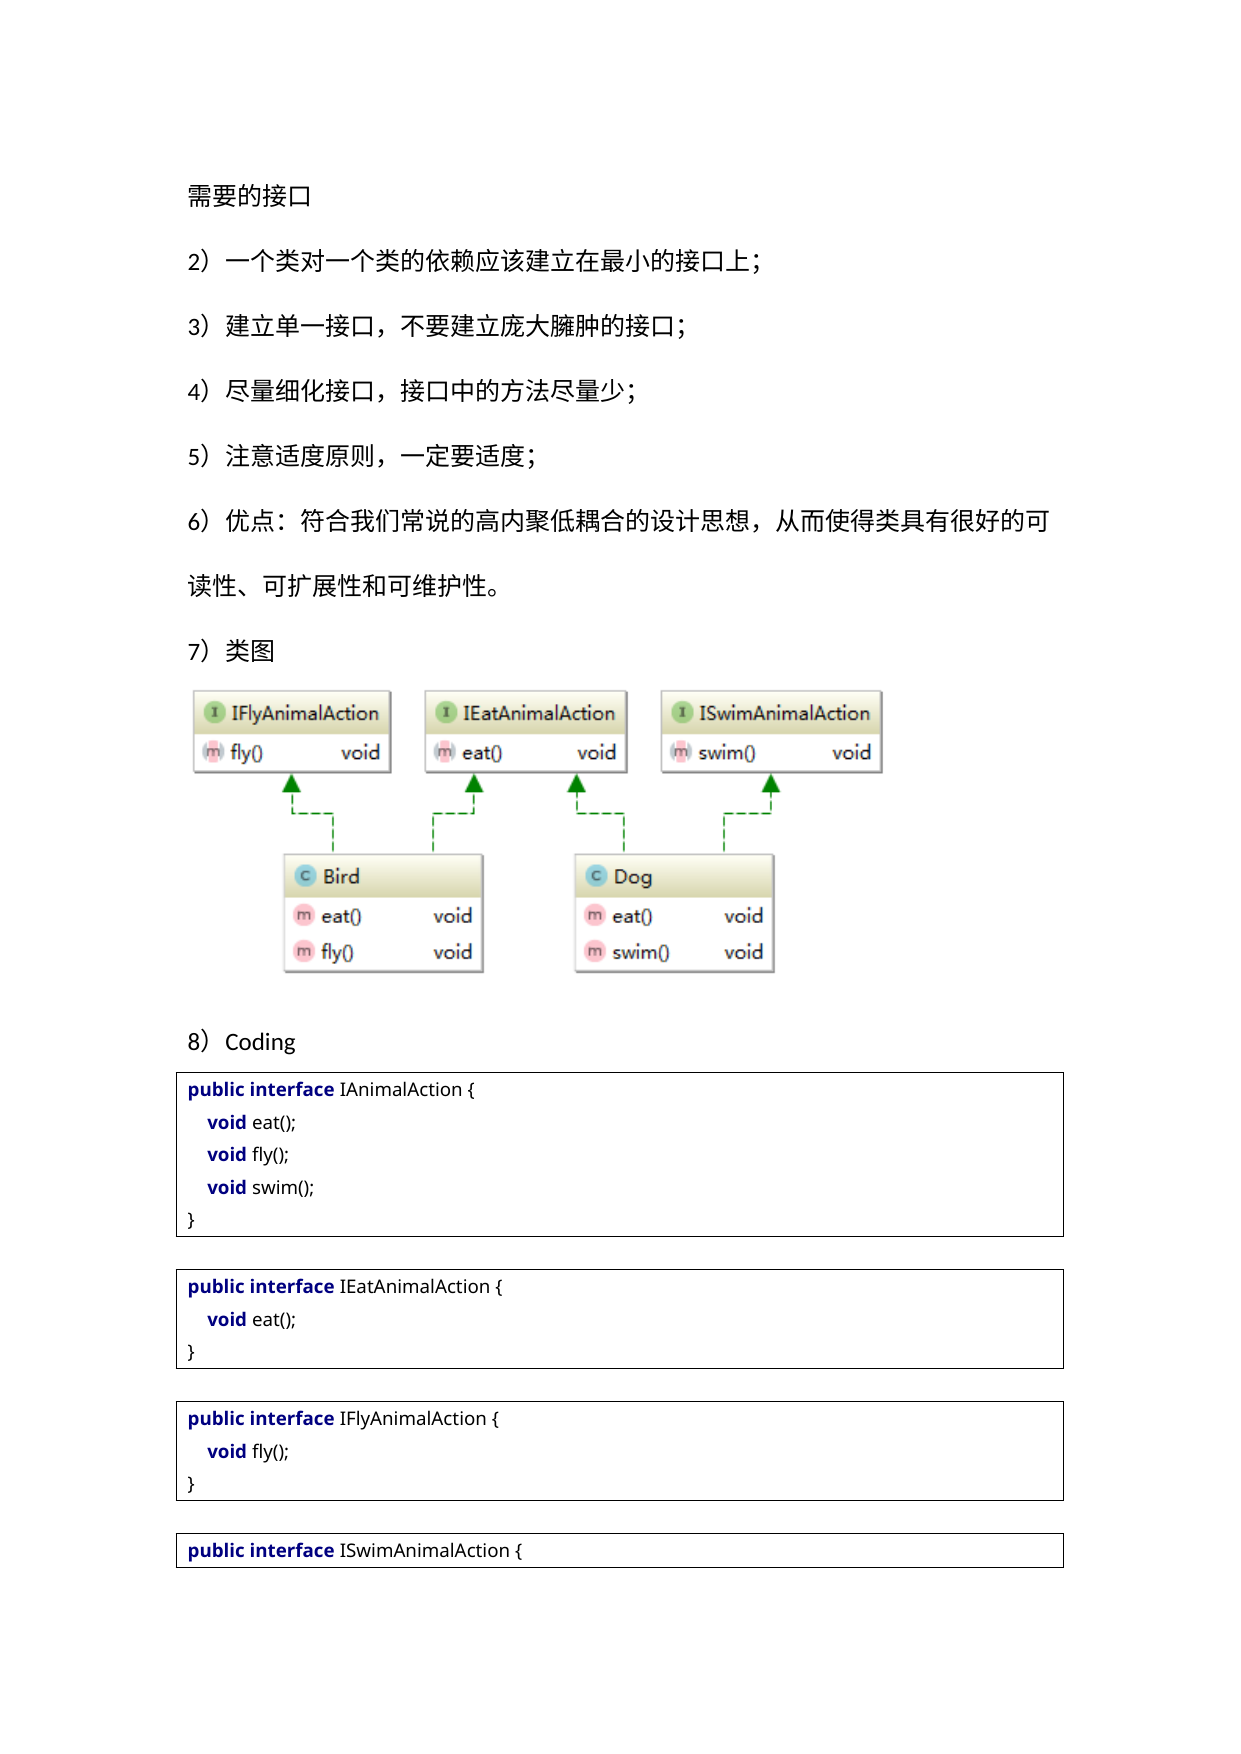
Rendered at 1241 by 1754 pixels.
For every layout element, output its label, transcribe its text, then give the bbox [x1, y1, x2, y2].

list 类图 [187, 617, 1053, 682]
list 建立单一接口，不要建立庞大臃肿的接口； [187, 292, 1053, 357]
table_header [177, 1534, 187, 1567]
picture [187, 682, 894, 978]
list 优点：符合我们常说的高内聚低耦合的设计思想，从而使得类具有很好的可读性、可扩展性和可维护性。 [187, 487, 1053, 617]
list 注意适度原则，一定要适度； [187, 422, 1053, 487]
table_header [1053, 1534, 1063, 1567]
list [187, 162, 1053, 227]
list Coding [187, 1007, 1053, 1072]
list 尽量细化接口，接口中的方法尽量少； [187, 357, 1053, 422]
list 一个类对一个类的依赖应该建立在最小的接口上； [187, 227, 1053, 292]
